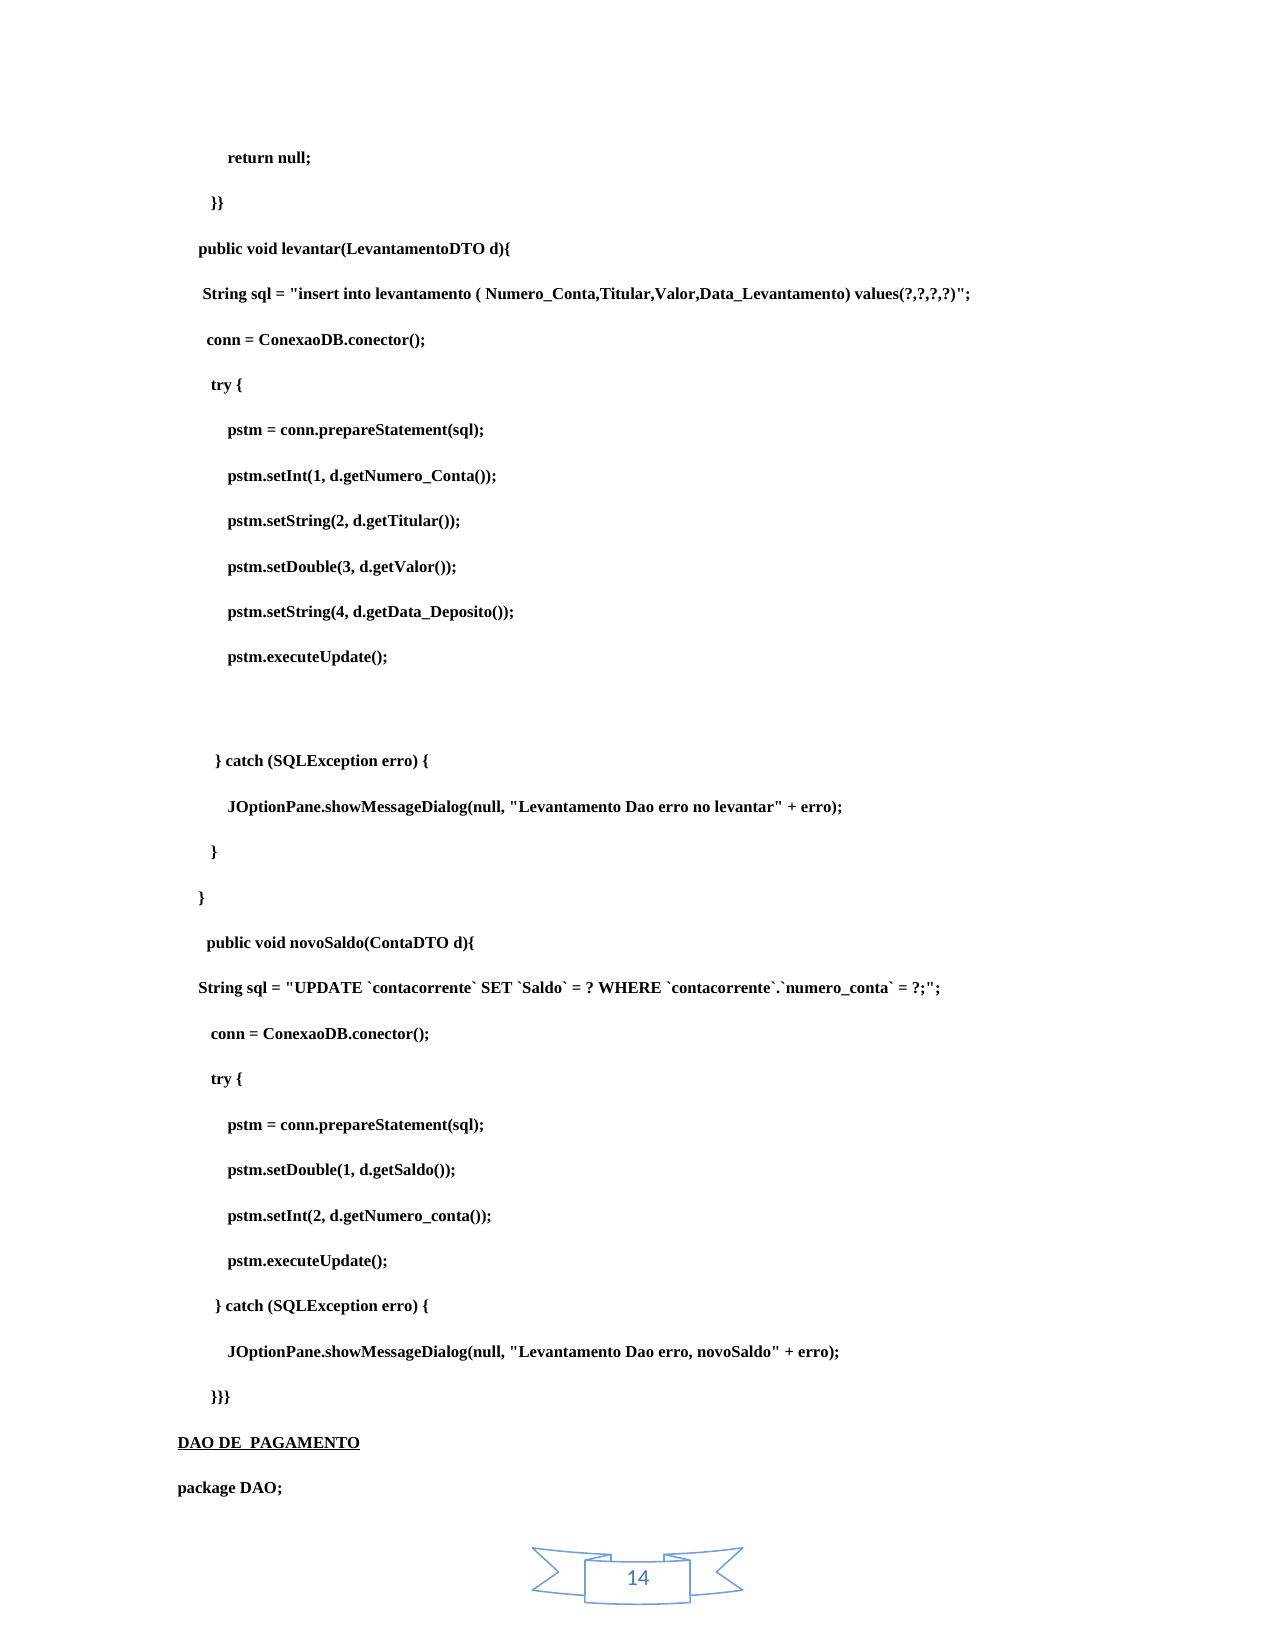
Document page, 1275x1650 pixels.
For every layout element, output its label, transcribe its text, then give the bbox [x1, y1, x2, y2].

text public void novoSaldo(ContaDTO d){ [177, 933, 1098, 952]
text pstm = conn.prepareStatement(sql); [177, 1114, 1098, 1134]
text conn = ConexaoDB.conector(); [177, 329, 1098, 348]
text String sql = "UPDATE `contacorrente` SET `Saldo` = ? WHERE `contacorrente`.`numero_conta` = ?;"; [177, 978, 1098, 997]
text pstm.setInt(1, d.getNumero_Conta()); [177, 466, 1098, 485]
text JOptionPane.showMessageDialog(null, "Levantamento Dao erro, novoSaldo" + erro); [177, 1342, 1098, 1361]
text package DAO; [177, 1478, 1098, 1497]
text pstm = conn.prepareStatement(sql); [177, 420, 1098, 439]
text }}} [177, 1387, 1098, 1406]
text } [177, 842, 1098, 861]
text try { [177, 1069, 1098, 1088]
text String sql = "insert into levantamento ( Numero_Conta,Titular,Valor,Data_Levantamento) values(?,?,?,?)"; [177, 284, 1098, 303]
text } catch (SQLException erro) { [177, 751, 1098, 770]
text pstm.executeUpdate(); [177, 1251, 1098, 1270]
text DAO DE PAGAMENTO [177, 1432, 1098, 1452]
text pstm.setDouble(1, d.getSaldo()); [177, 1160, 1098, 1179]
text pstm.setDouble(3, d.getValor()); [177, 556, 1098, 576]
text pstm.setString(4, d.getData_Deposito()); [177, 602, 1098, 621]
text try { [177, 375, 1098, 394]
text pstm.setInt(2, d.getNumero_conta()); [177, 1205, 1098, 1224]
text JOptionPane.showMessageDialog(null, "Levantamento Dao erro no levantar" + erro); [177, 797, 1098, 816]
text }} [177, 193, 1098, 212]
text pstm.executeUpdate(); [177, 647, 1098, 666]
text conn = ConexaoDB.conector(); [177, 1024, 1098, 1043]
text return null; [177, 148, 1098, 167]
text pstm.setString(2, d.getTitular()); [177, 511, 1098, 530]
text } catch (SQLException erro) { [177, 1296, 1098, 1315]
text public void levantar(LevantamentoDTO d){ [177, 238, 1098, 258]
text } [177, 887, 1098, 907]
